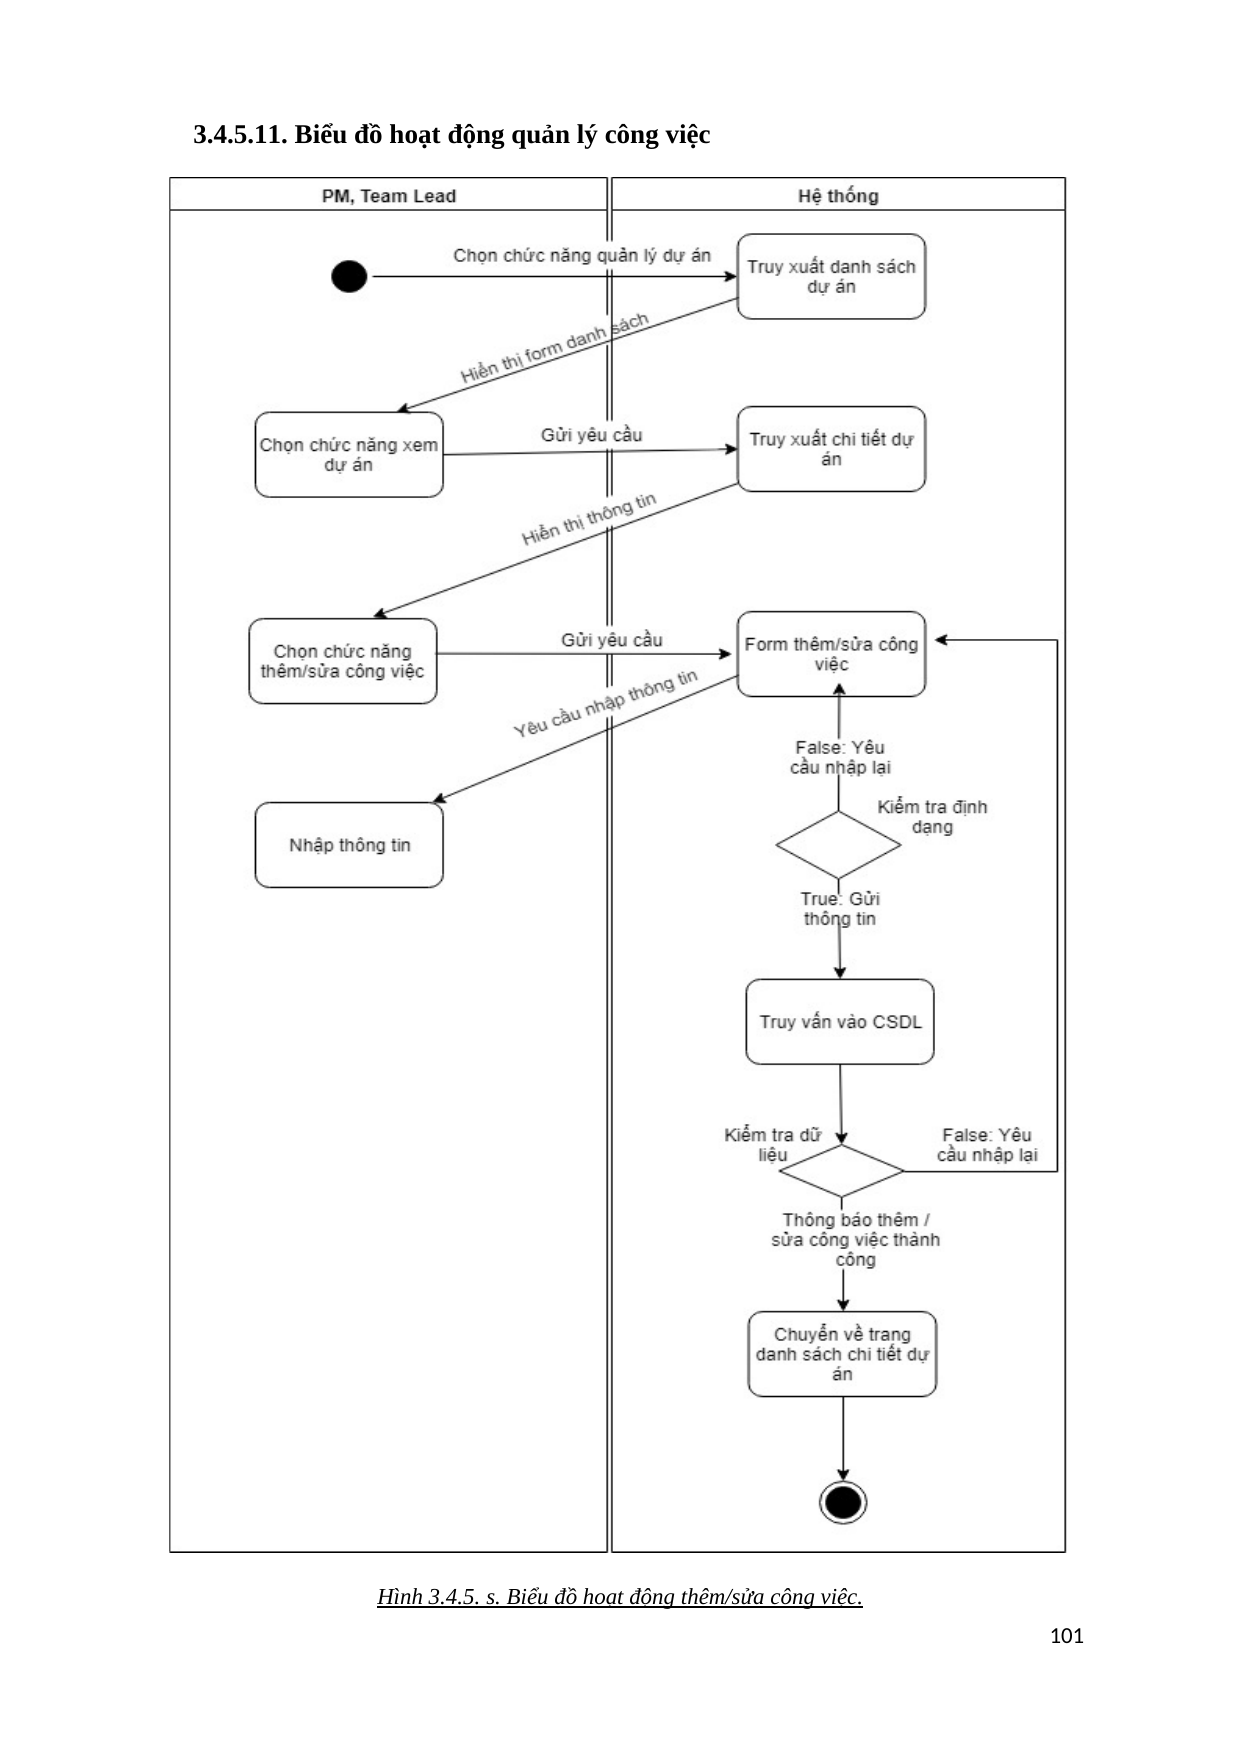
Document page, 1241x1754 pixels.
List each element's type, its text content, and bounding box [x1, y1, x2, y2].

picture [169, 177, 1071, 1553]
subtitle 3.4.5.11. Biểu đồ hoạt động quản lý công việc [118, 118, 1122, 149]
text Hình 3.4.5. s. Biểu đồ hoạt động thêm/sửa công việc. [118, 1583, 1122, 1610]
